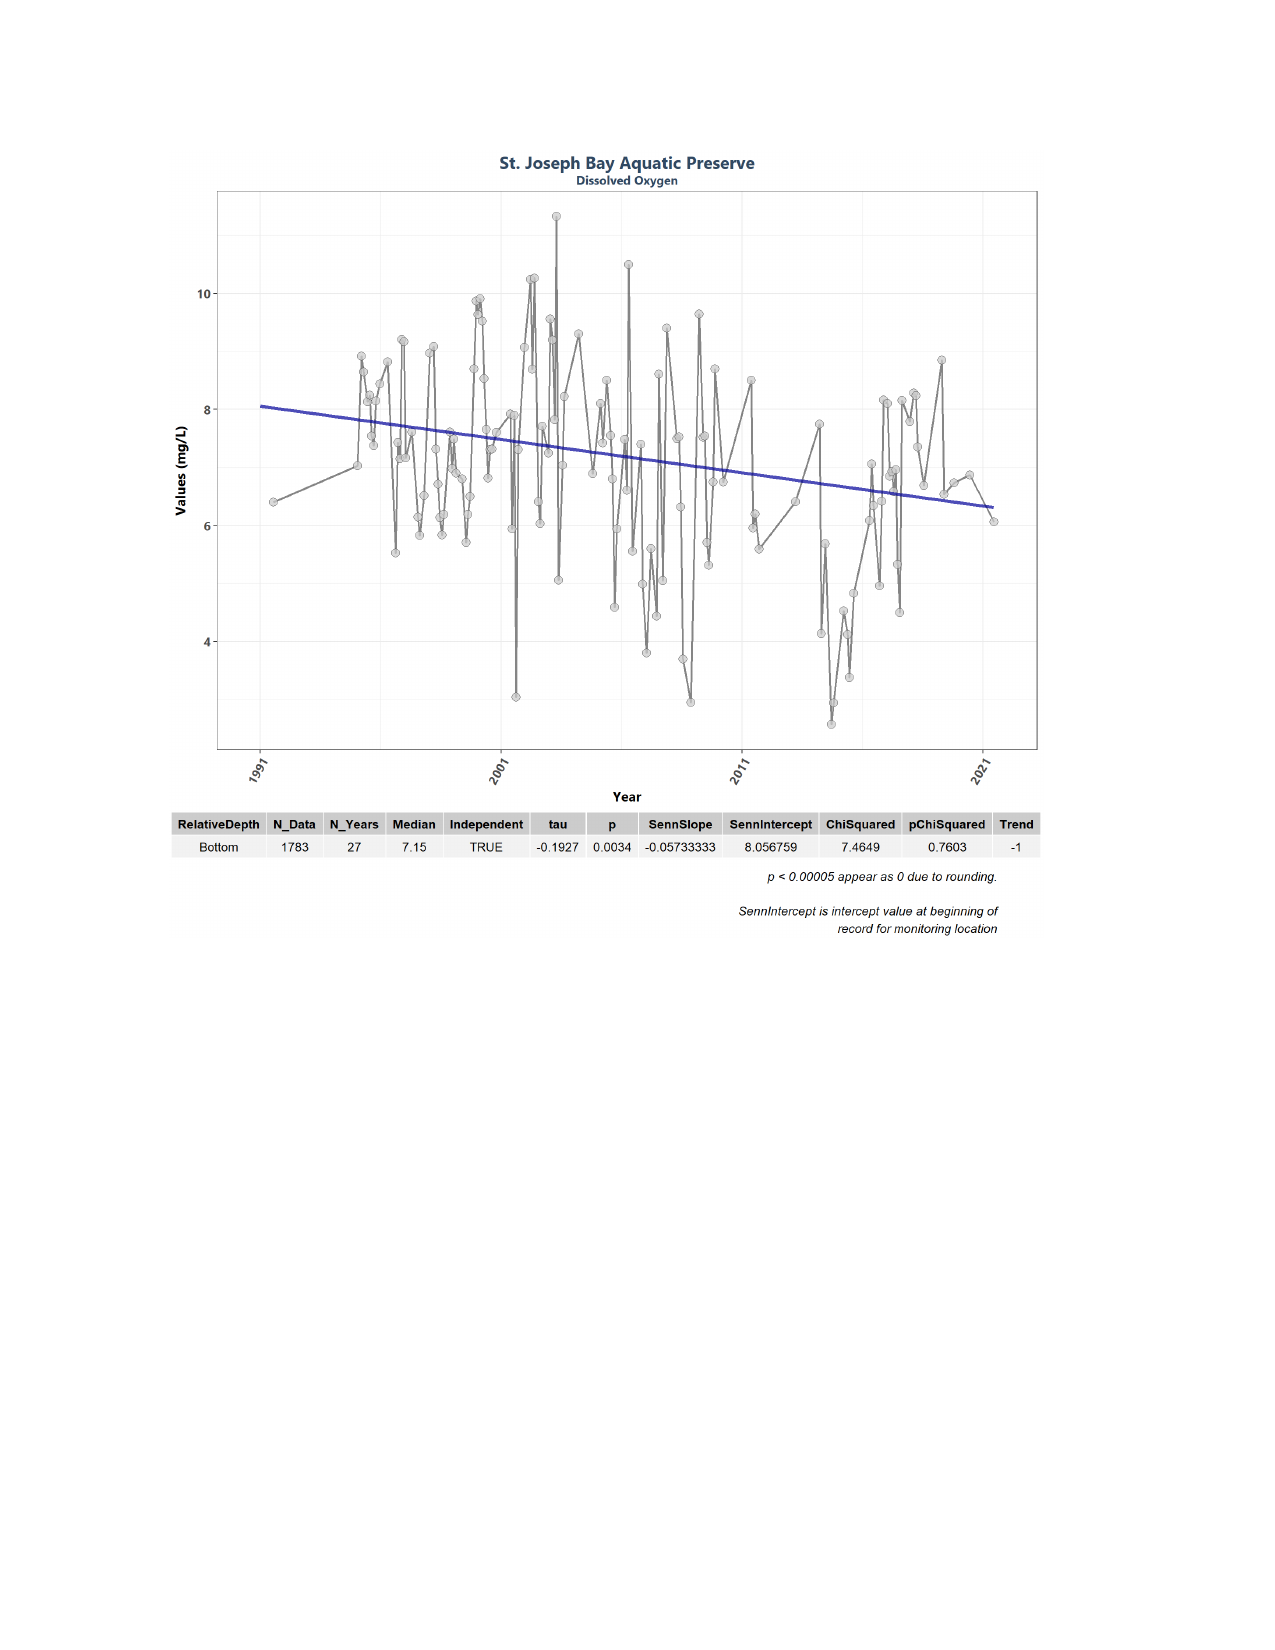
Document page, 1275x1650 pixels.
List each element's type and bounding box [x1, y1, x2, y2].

picture [168, 150, 1044, 938]
